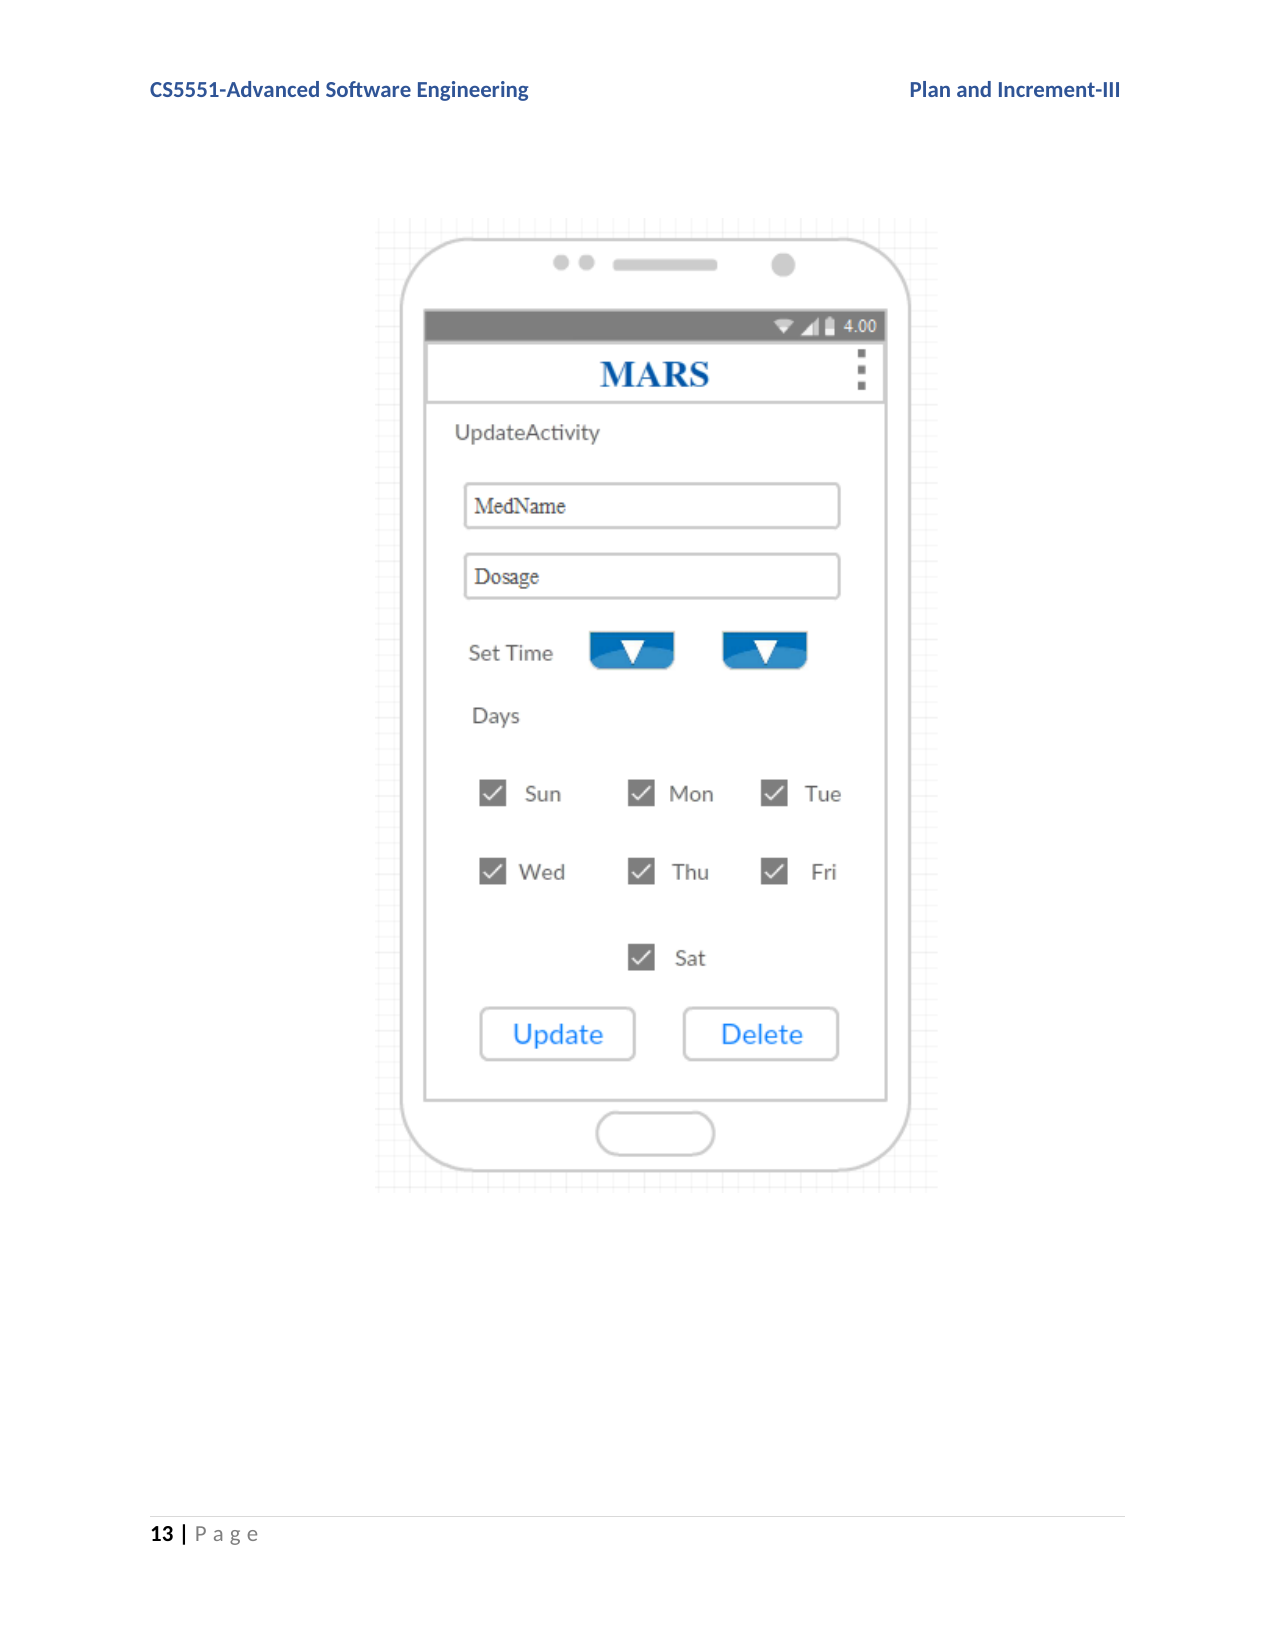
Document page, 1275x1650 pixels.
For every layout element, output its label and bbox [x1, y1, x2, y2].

picture [375, 218, 938, 1193]
